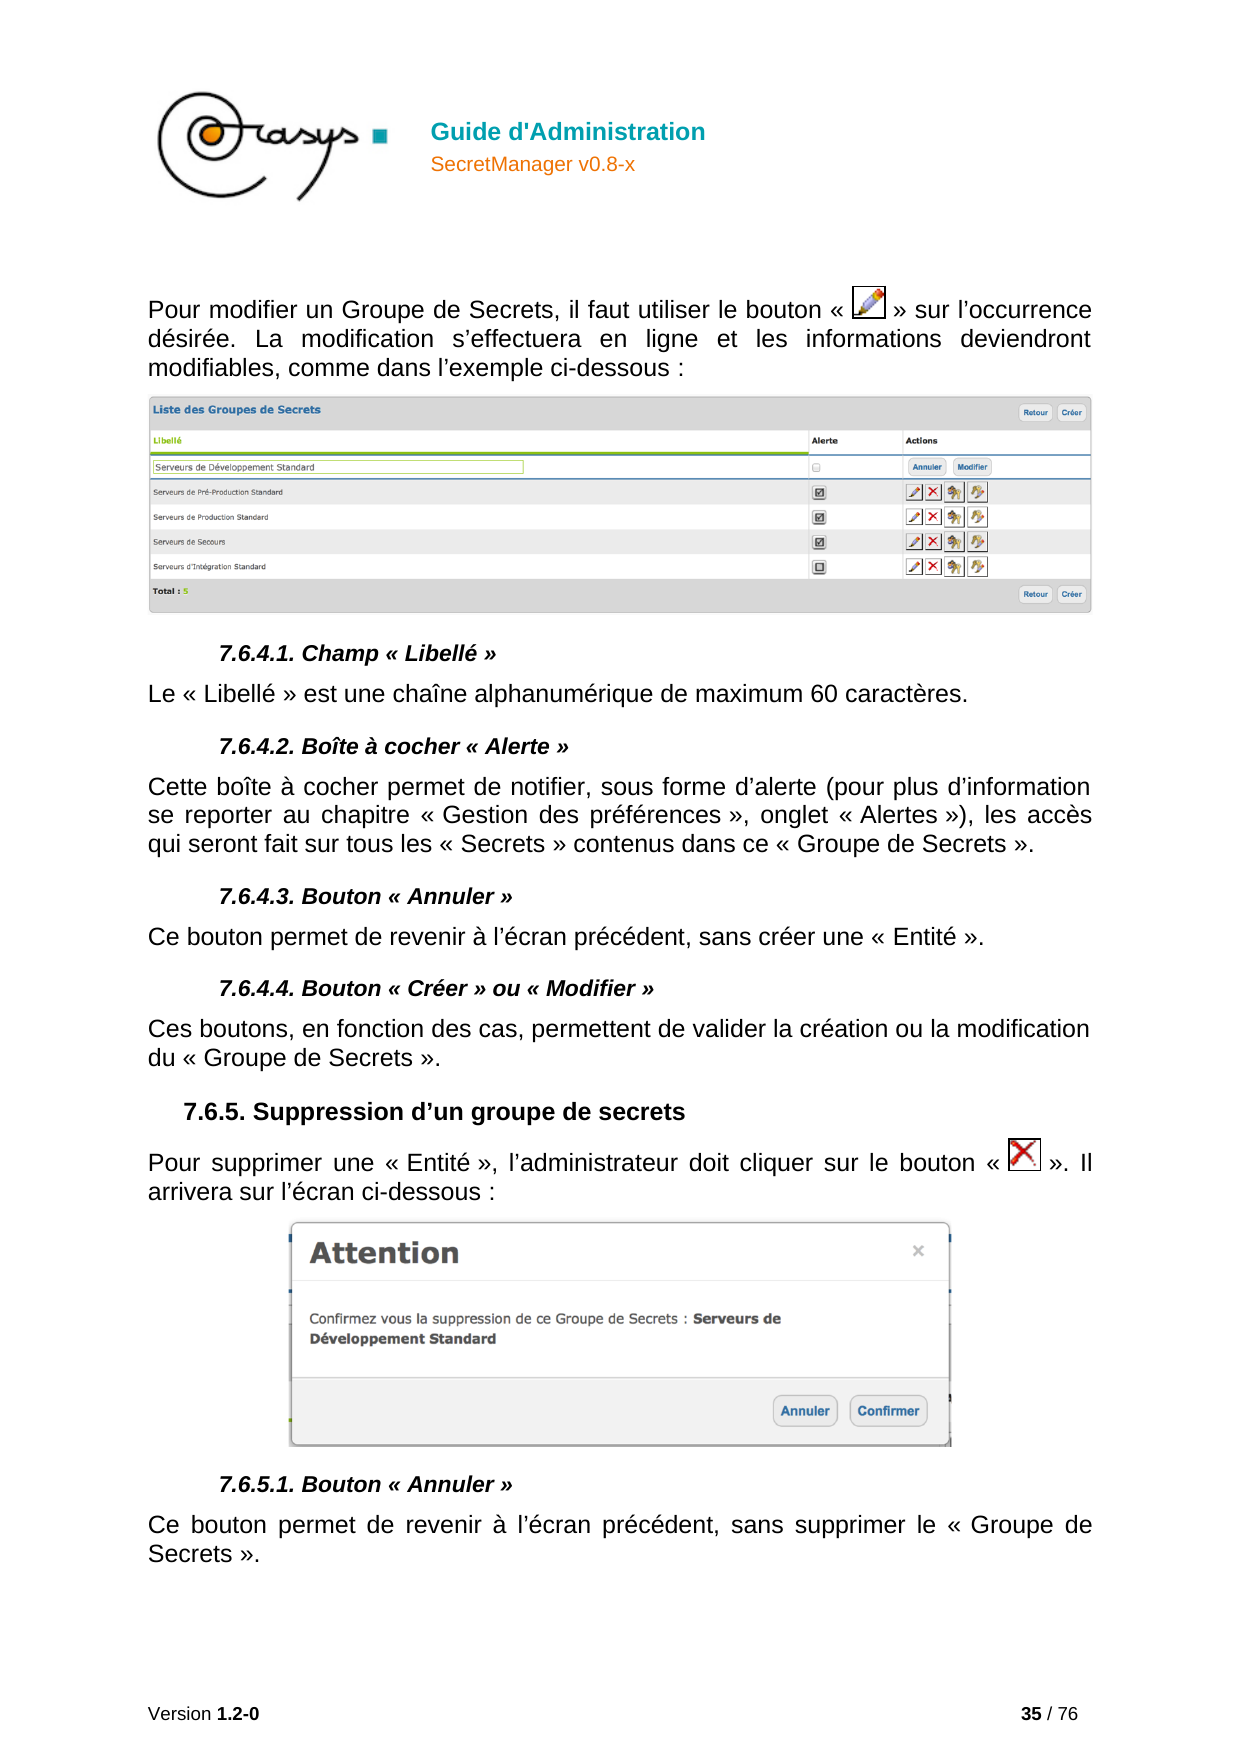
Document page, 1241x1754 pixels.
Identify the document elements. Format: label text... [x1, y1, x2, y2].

text Cette boîte à cocher permet de notifier, sous forme d’alerte (pour plus d’information se reporter au chapitre « Gestion des préférences », onglet « Alertes »), les accès qui seront fait sur tous les « Secrets » contenus dans ce « Groupe de Secrets ». [148, 771, 1092, 858]
subtitle Boîte à cocher « Alerte » [218, 733, 1092, 759]
picture [288, 1217, 952, 1447]
text Ce bouton permet de revenir à l’écran précédent, sans créer une « Entité ». [148, 922, 1092, 950]
text Ce bouton permet de revenir à l’écran précédent, sans supprimer le « Groupe de Secrets ». [148, 1510, 1092, 1567]
subtitle Bouton « Annuler » [218, 883, 1092, 909]
text Pour supprimer une « Entité », l’administrateur doit cliquer sur le bouton « ». Il arrivera sur l’écran ci-dessous : [148, 1138, 1092, 1205]
subtitle Champ « Libellé » [218, 640, 1092, 666]
subtitle Bouton « Annuler » [218, 1471, 1092, 1497]
text Le « Libellé » est une chaîne alphanumérique de maximum 60 caractères. [148, 679, 1092, 708]
picture [1010, 1140, 1040, 1170]
subtitle Suppression d’un groupe de secrets [183, 1097, 1092, 1125]
text Ces boutons, en fonction des cas, permettent de valider la création ou la modification du « Groupe de Secrets ». [148, 1014, 1092, 1072]
text Pour modifier un Groupe de Secrets, il faut utiliser le bouton « » sur l’occurrence désirée. La modification s’effectuera en ligne et les informations deviendront modifiables, comme dans l’exemple ci-dessous : [148, 286, 1092, 382]
subtitle Bouton « Créer » ou « Modifier » [218, 975, 1092, 1002]
picture [854, 287, 884, 317]
picture [147, 80, 408, 220]
picture [147, 394, 1093, 615]
